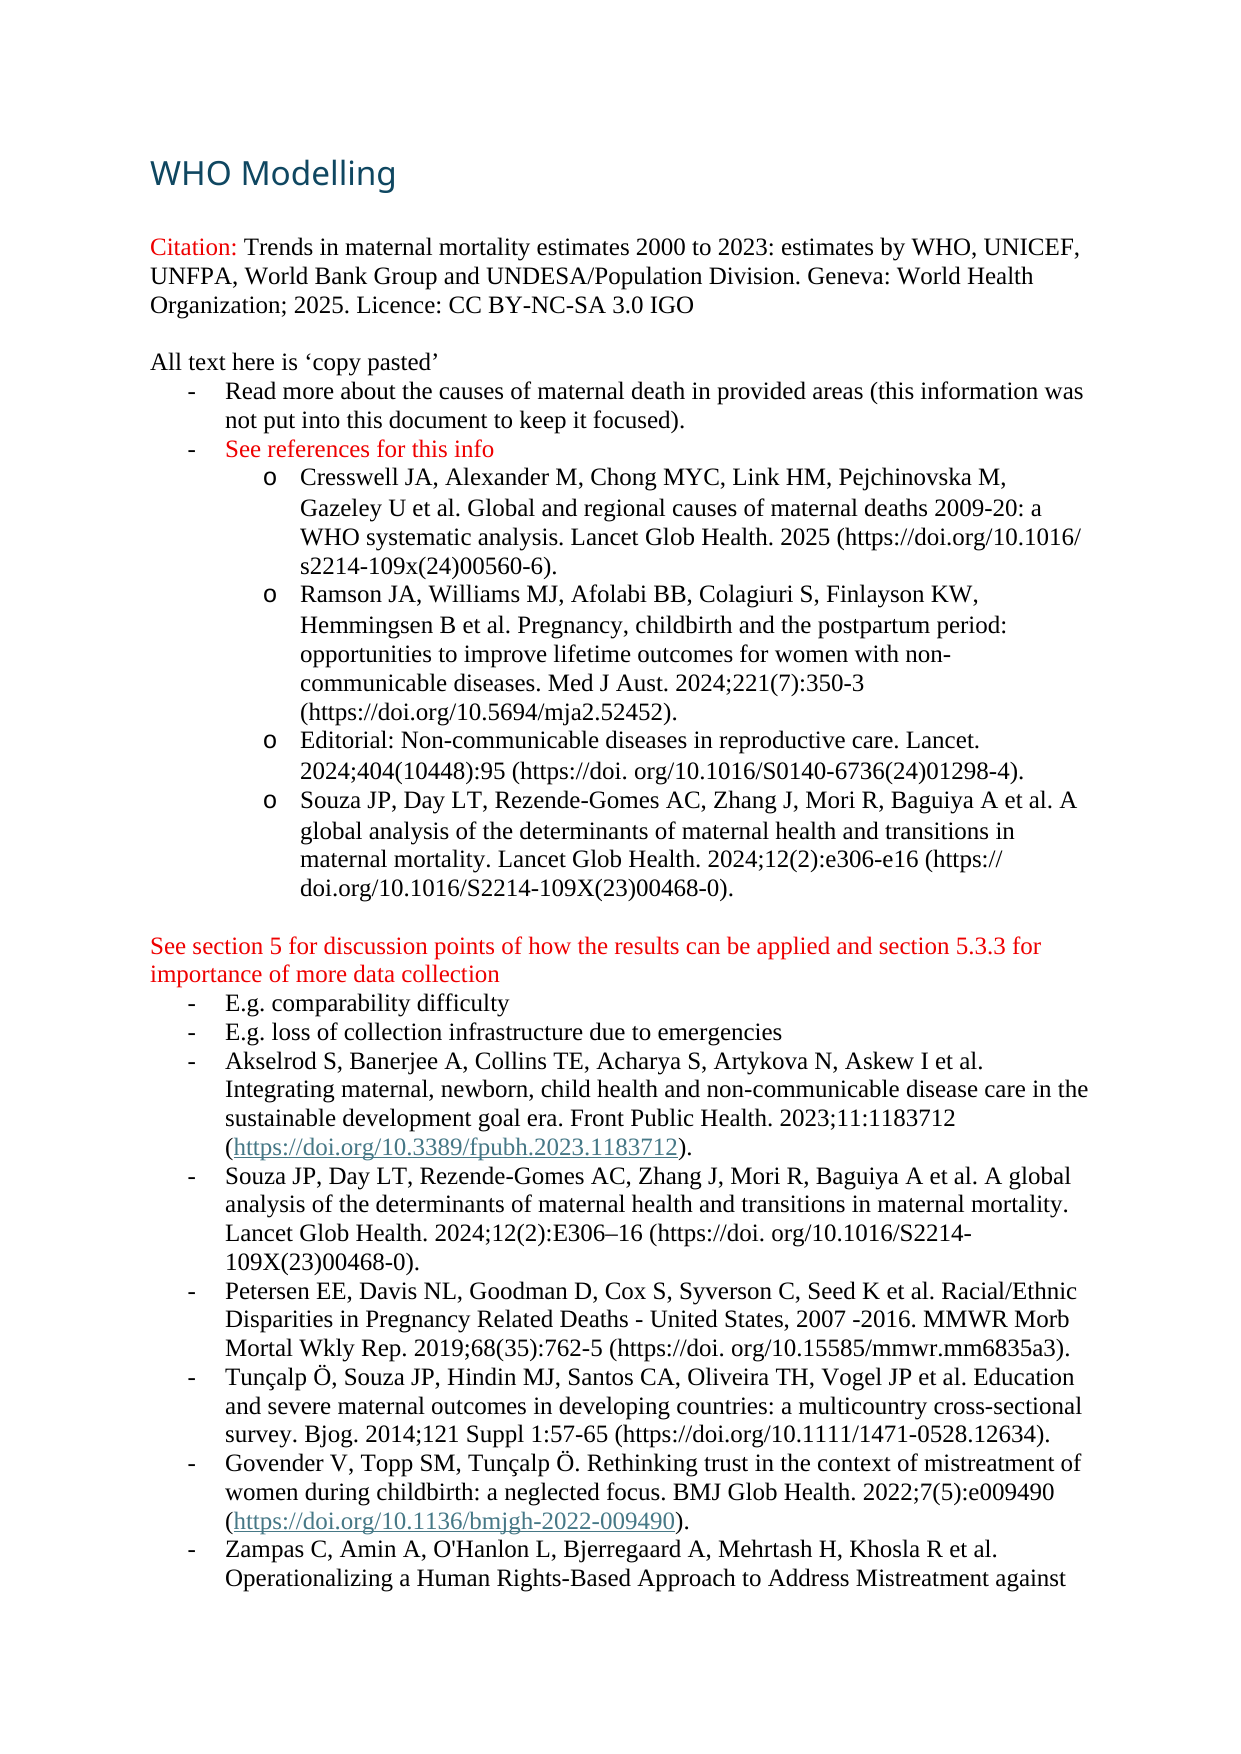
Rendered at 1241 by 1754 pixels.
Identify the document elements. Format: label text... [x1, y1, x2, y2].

text Citation: Trends in maternal mortality estimates 2000 to 2023: estimates by WHO, UNICEF, UNFPA, World Bank Group and UNDESA/Population Division. Geneva: World Health Organization; 2025. Licence: CC BY-NC-SA 3.0 IGO [150, 232, 1090, 319]
list Souza JP, Day LT, Rezende-Gomes AC, Zhang J, Mori R, Baguiya A et al. A global analysis of the determinants of maternal health and transitions in maternal mortality. Lancet Glob Health. 2024;12(2):e306-e16 (https:// doi.org/10.1016/S2214-109X(23)00468-0). [262, 785, 1090, 902]
list Tunçalp Ö, Souza JP, Hindin MJ, Santos CA, Oliveira TH, Vogel JP et al. Education and severe maternal outcomes in developing countries: a multicountry cross-sectional survey. Bjog. 2014;121 Suppl 1:57-65 (https://doi.org/10.1111/1471-0528.12634). [187, 1362, 1090, 1448]
list Read more about the causes of maternal death in provided areas (this information was not put into this document to keep it focused). [187, 376, 1090, 434]
list Govender V, Topp SM, Tunçalp Ö. Rethinking trust in the context of mistreatment of women during childbirth: a neglected focus. BMJ Glob Health. 2022;7(5):e009490 (https://doi.org/10.1136/bmjgh-2022-009490). [187, 1448, 1090, 1534]
list Cresswell JA, Alexander M, Chong MYC, Link HM, Pejchinovska M, Gazeley U et al. Global and regional causes of maternal deaths 2009-20: a WHO systematic analysis. Lancet Glob Health. 2025 (https://doi.org/10.1016/ s2214-109x(24)00560-6). [262, 462, 1090, 579]
list Ramson JA, Williams MJ, Afolabi BB, Colagiuri S, Finlayson KW, Hemmingsen B et al. Pregnancy, childbirth and the postpartum period: opportunities to improve lifetime outcomes for women with non-communicable diseases. Med J Aust. 2024;221(7):350-3 (https://doi.org/10.5694/mja2.52452). [262, 579, 1090, 725]
list Akselrod S, Banerjee A, Collins TE, Acharya S, Artykova N, Askew I et al. Integrating maternal, newborn, child health and non-communicable disease care in the sustainable development goal era. Front Public Health. 2023;11:1183712 (https://doi.org/10.3389/fpubh.2023.1183712). [187, 1046, 1090, 1161]
subtitle WHO Modelling [150, 150, 1090, 195]
text See section 5 for discussion points of how the results can be applied and section 5.3.3 for importance of more data collection [150, 931, 1090, 988]
list Petersen EE, Davis NL, Goodman D, Cox S, Syverson C, Seed K et al. Racial/Ethnic Disparities in Pregnancy Related Deaths - United States, 2007 -2016. MMWR Morb Mortal Wkly Rep. 2019;68(35):762-5 (https://doi. org/10.15585/mmwr.mm6835a3). [187, 1276, 1090, 1362]
list See references for this info [187, 434, 1090, 462]
list Souza JP, Day LT, Rezende-Gomes AC, Zhang J, Mori R, Baguiya A et al. A global analysis of the determinants of maternal health and transitions in maternal mortality. Lancet Glob Health. 2024;12(2):E306–16 (https://doi. org/10.1016/S2214-109X(23)00468-0). [187, 1161, 1090, 1276]
list E.g. comparability difficulty [187, 988, 1090, 1017]
text All text here is ‘copy pasted’ [150, 347, 1090, 376]
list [187, 1534, 1090, 1592]
list E.g. loss of collection infrastructure due to emergencies [187, 1017, 1090, 1046]
list Editorial: Non-communicable diseases in reproductive care. Lancet. 2024;404(10448):95 (https://doi. org/10.1016/S0140-6736(24)01298-4). [262, 725, 1090, 785]
